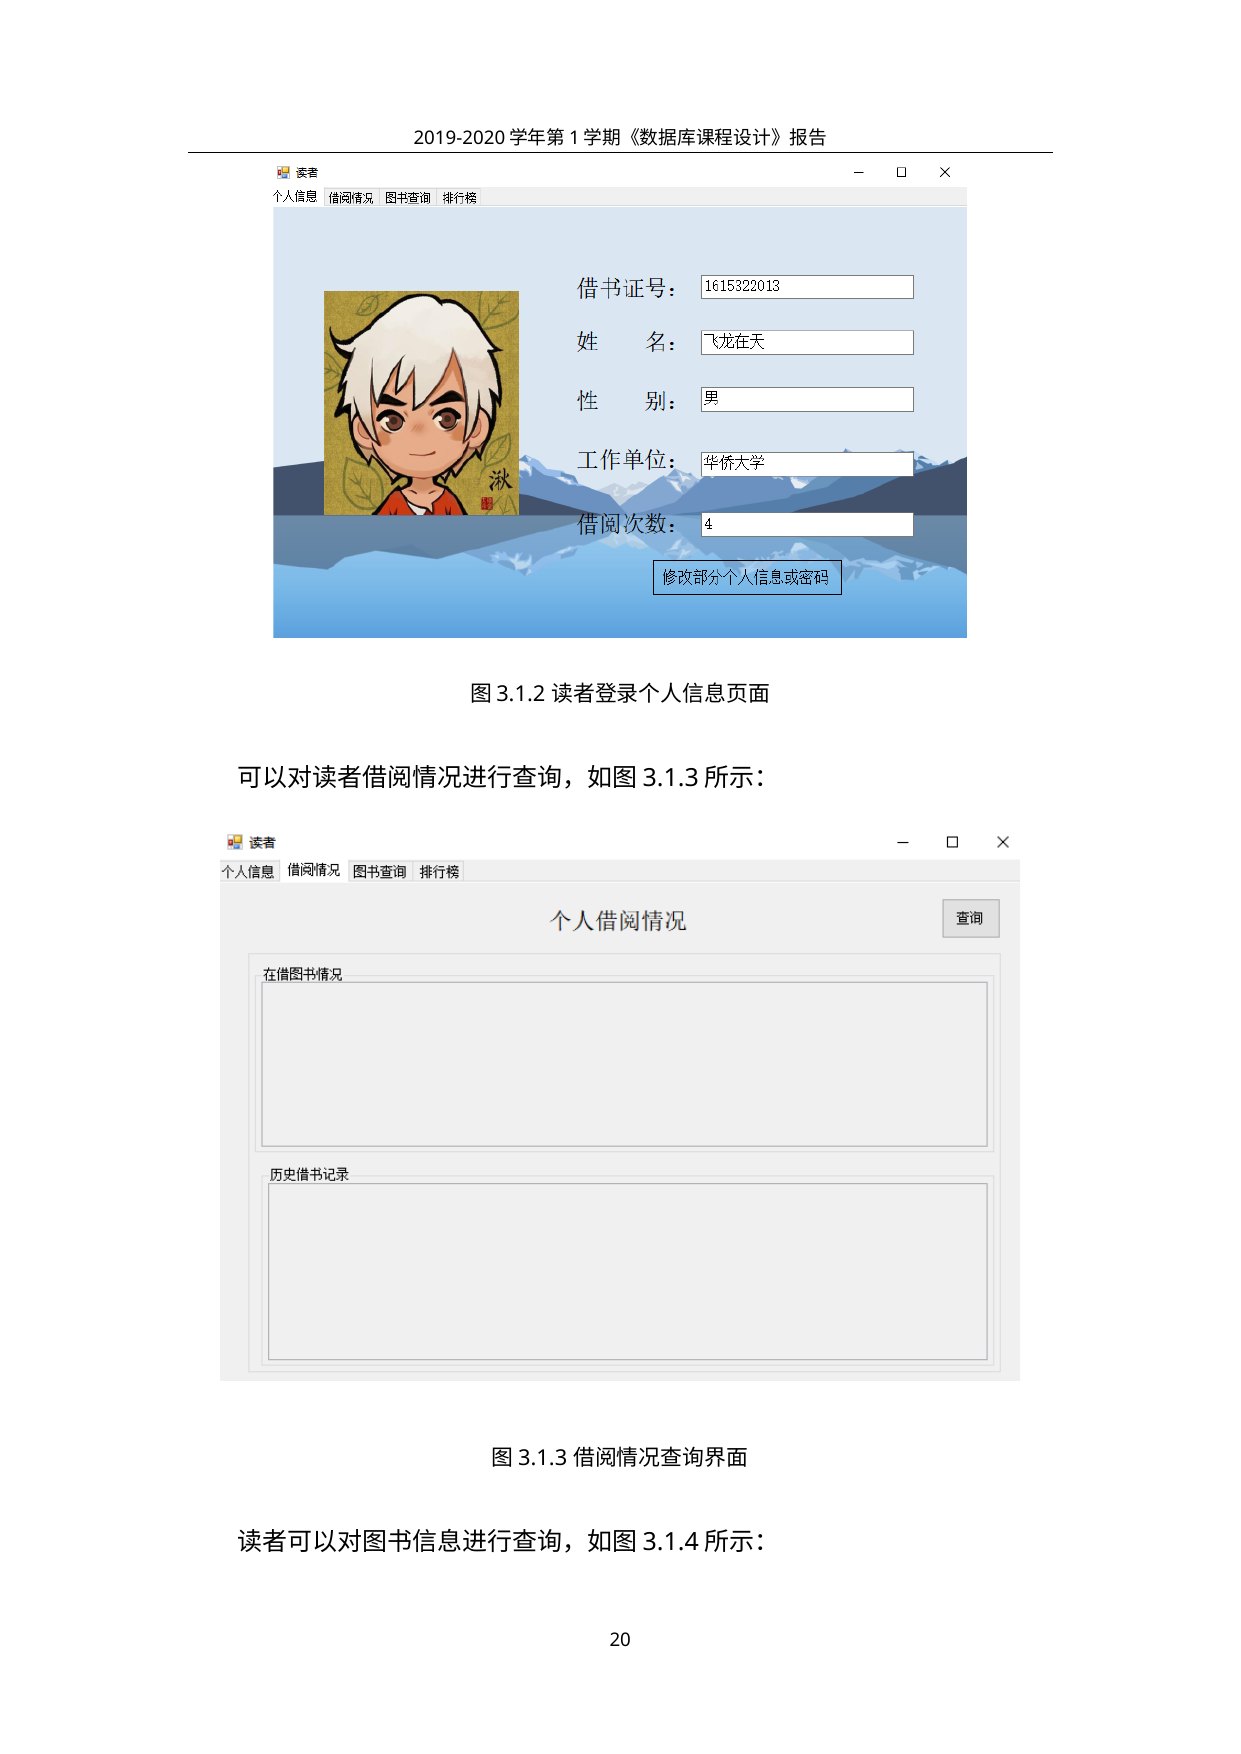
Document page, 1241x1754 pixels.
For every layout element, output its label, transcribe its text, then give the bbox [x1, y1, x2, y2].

text 图3.1.3 借阅情况查询界面 [187, 1439, 1053, 1473]
text 读者可以对图书信息进行查询，如图3.1.4所示： [187, 1506, 1053, 1573]
text 图3.1.2 读者登录个人信息页面 [187, 675, 1053, 709]
text 可以对读者借阅情况进行查询，如图3.1.3所示： [187, 742, 1053, 809]
picture [220, 827, 1020, 1381]
picture [273, 165, 967, 638]
